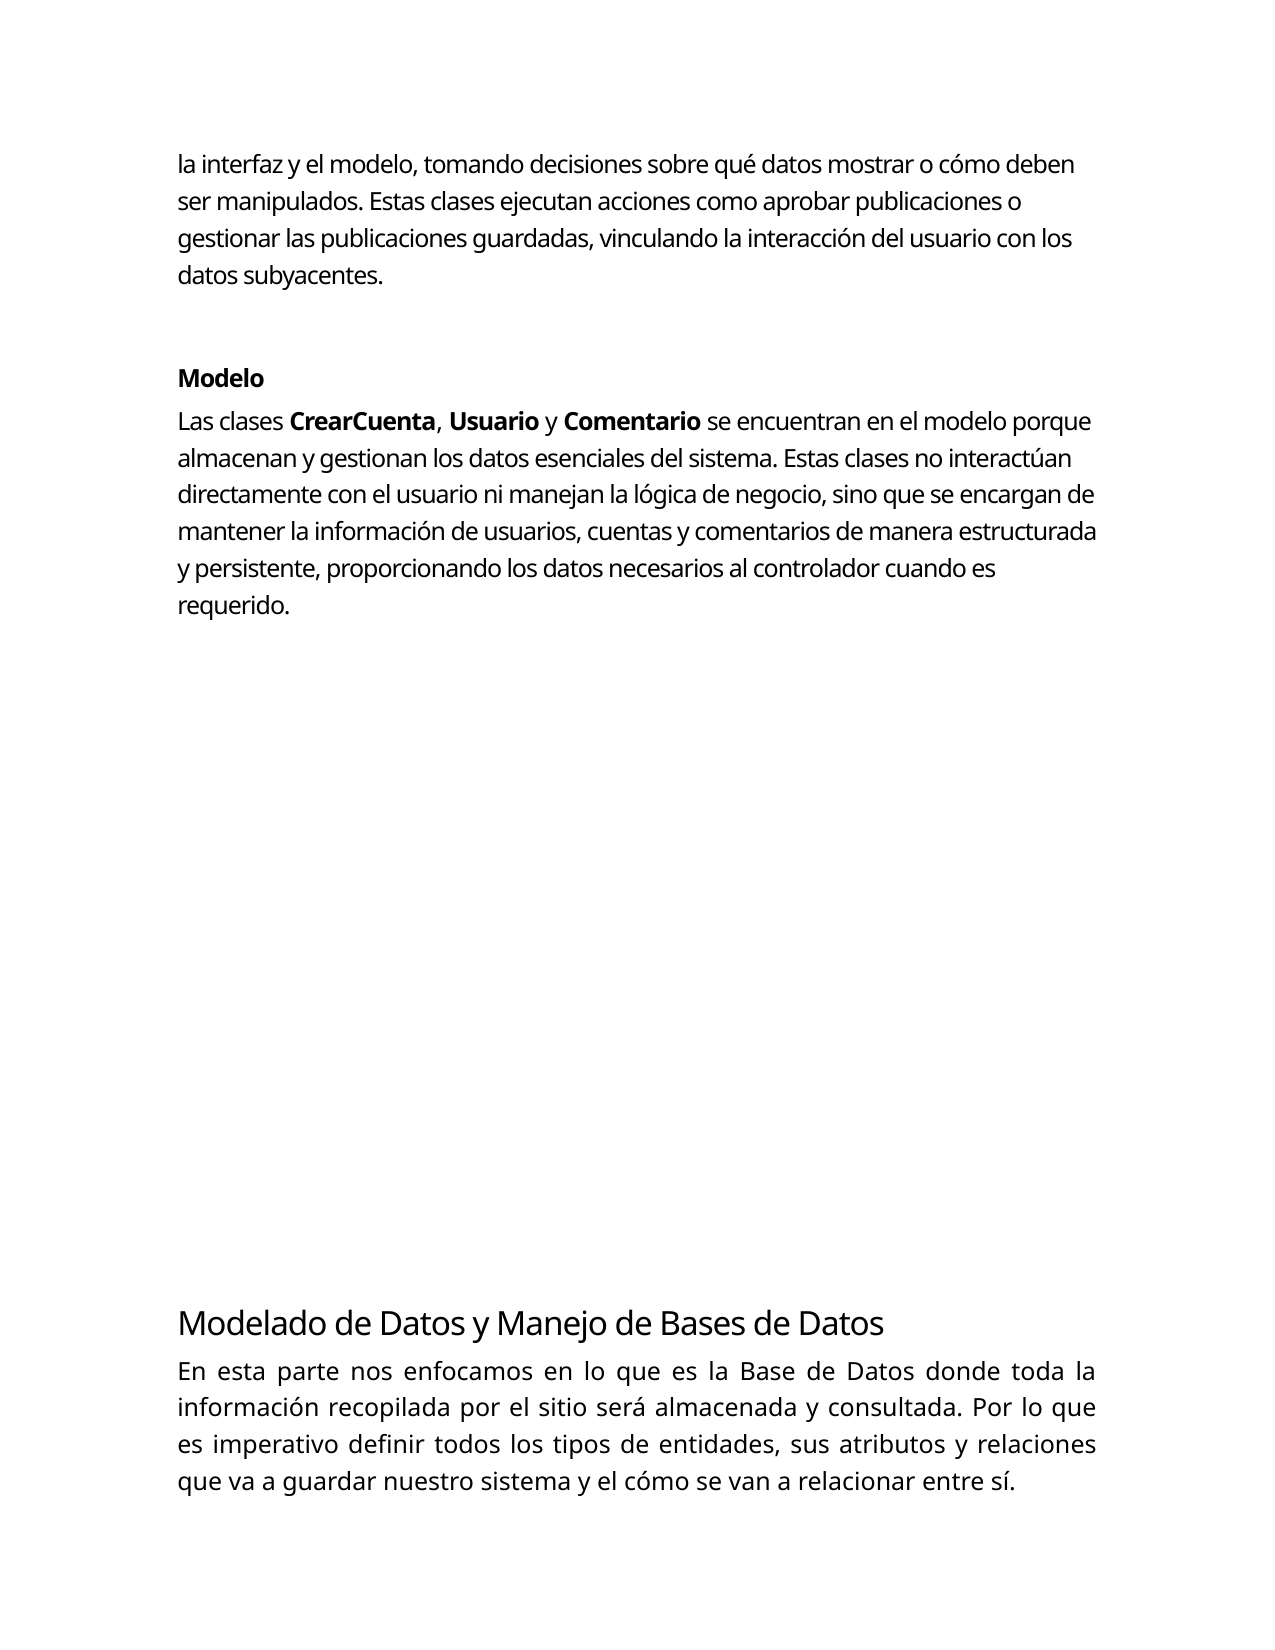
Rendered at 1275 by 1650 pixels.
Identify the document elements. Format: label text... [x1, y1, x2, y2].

text En esta parte nos enfocamos en lo que es la Base de Datos donde toda la información recopilada por el sitio será almacenada y consultada. Por lo que es imperativo definir todos los tipos de entidades, sus atributos y relaciones que va a guardar nuestro sistema y el cómo se van a relacionar entre sí. [177, 1353, 1098, 1498]
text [177, 147, 1098, 291]
title Modelo [177, 361, 1098, 395]
text Las clases CrearCuenta, Usuario y Comentario se encuentran en el modelo porque almacenan y gestionan los datos esenciales del sistema. Estas clases no interactúan directamente con el usuario ni manejan la lógica de negocio, sino que se encargan de mantener la información de usuarios, cuentas y comentarios de manera estructurada y persistente, proporcionando los datos necesarios al controlador cuando es requerido. [177, 403, 1098, 621]
title Modelado de Datos y Manejo de Bases de Datos [177, 1299, 1098, 1345]
